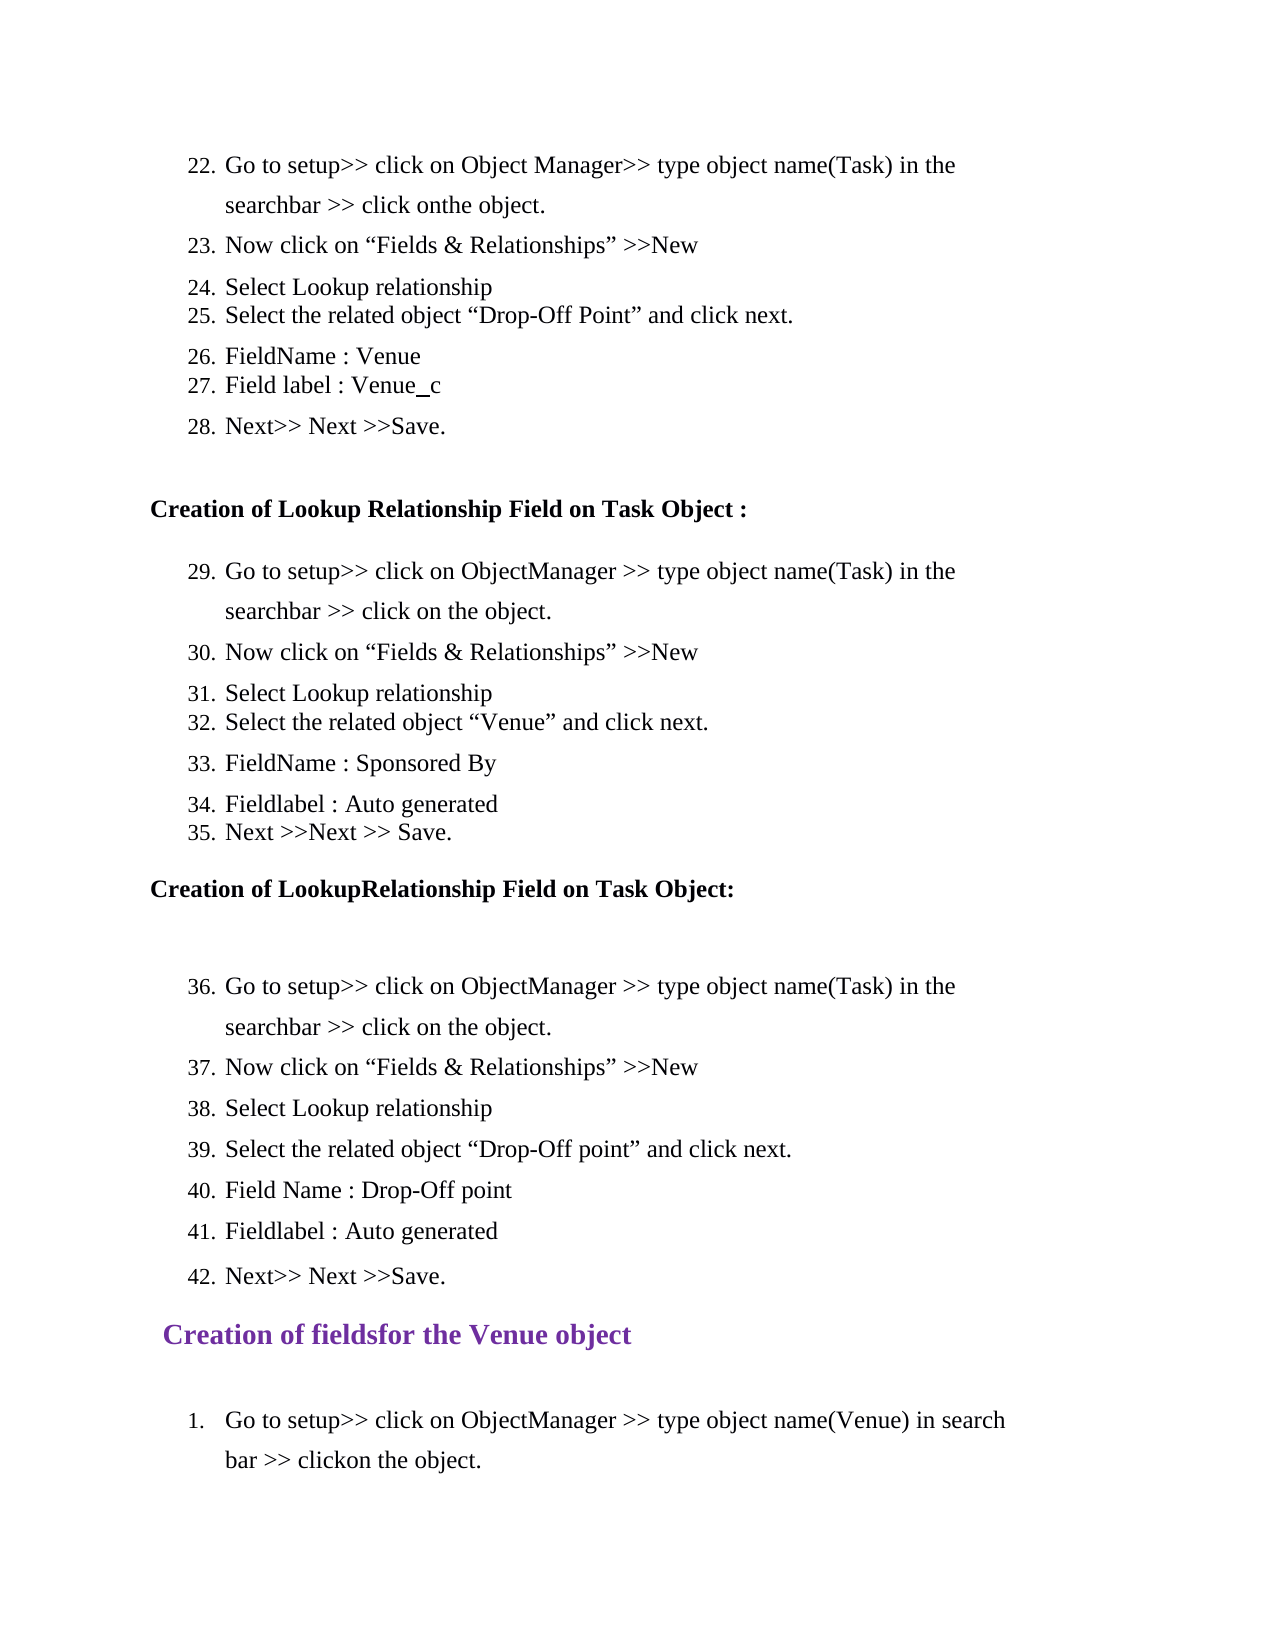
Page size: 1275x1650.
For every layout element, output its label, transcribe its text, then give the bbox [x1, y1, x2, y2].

list Now click on “Fields & Relationships” >>New [187, 637, 1125, 666]
list Select the related object “Drop-Off Point” and click next. [187, 300, 1125, 329]
list Next >>Next >> Save. [187, 817, 1125, 846]
subtitle Creation of Lookup Relationship Field on Task Object : [150, 494, 1125, 523]
list Go to setup>> click on Object Manager>> type object name(Task) in the searchbar >> click onthe object. [187, 150, 969, 219]
list Fieldlabel : Auto generated [187, 1216, 1125, 1244]
list Now click on “Fields & Relationships” >>New [187, 1052, 1125, 1081]
list Select Lookup relationship [187, 678, 1125, 707]
list Next>> Next >>Save. [187, 1261, 1125, 1290]
list Select the related object “Venue” and click next. [187, 707, 1125, 735]
list Next>> Next >>Save. [187, 411, 1125, 440]
list Go to setup>> click on ObjectManager >> type object name(Venue) in search bar >> clickon the object. [187, 1405, 1016, 1474]
list Go to setup>> click on ObjectManager >> type object name(Task) in the searchbar >> click on the object. [187, 971, 962, 1040]
list Select Lookup relationship [187, 1093, 1125, 1122]
list Select the related object “Drop-Off point” and click next. [187, 1134, 1125, 1163]
list FieldName : Sponsored By [187, 748, 1125, 776]
list Now click on “Fields & Relationships” >>New [187, 231, 1125, 259]
list Select Lookup relationship [187, 272, 1125, 300]
list Field Name : Drop-Off point [187, 1175, 1125, 1203]
text Creation of fieldsfor the Venue object [162, 1317, 1125, 1351]
list FieldName : Venue [187, 341, 1125, 370]
list Field label : Venue c [187, 370, 1125, 399]
subtitle Creation of LookupRelationship Field on Task Object: [150, 874, 1125, 902]
list Fieldlabel : Auto generated [187, 789, 1125, 817]
list Go to setup>> click on ObjectManager >> type object name(Task) in the searchbar >> click on the object. [187, 556, 962, 625]
